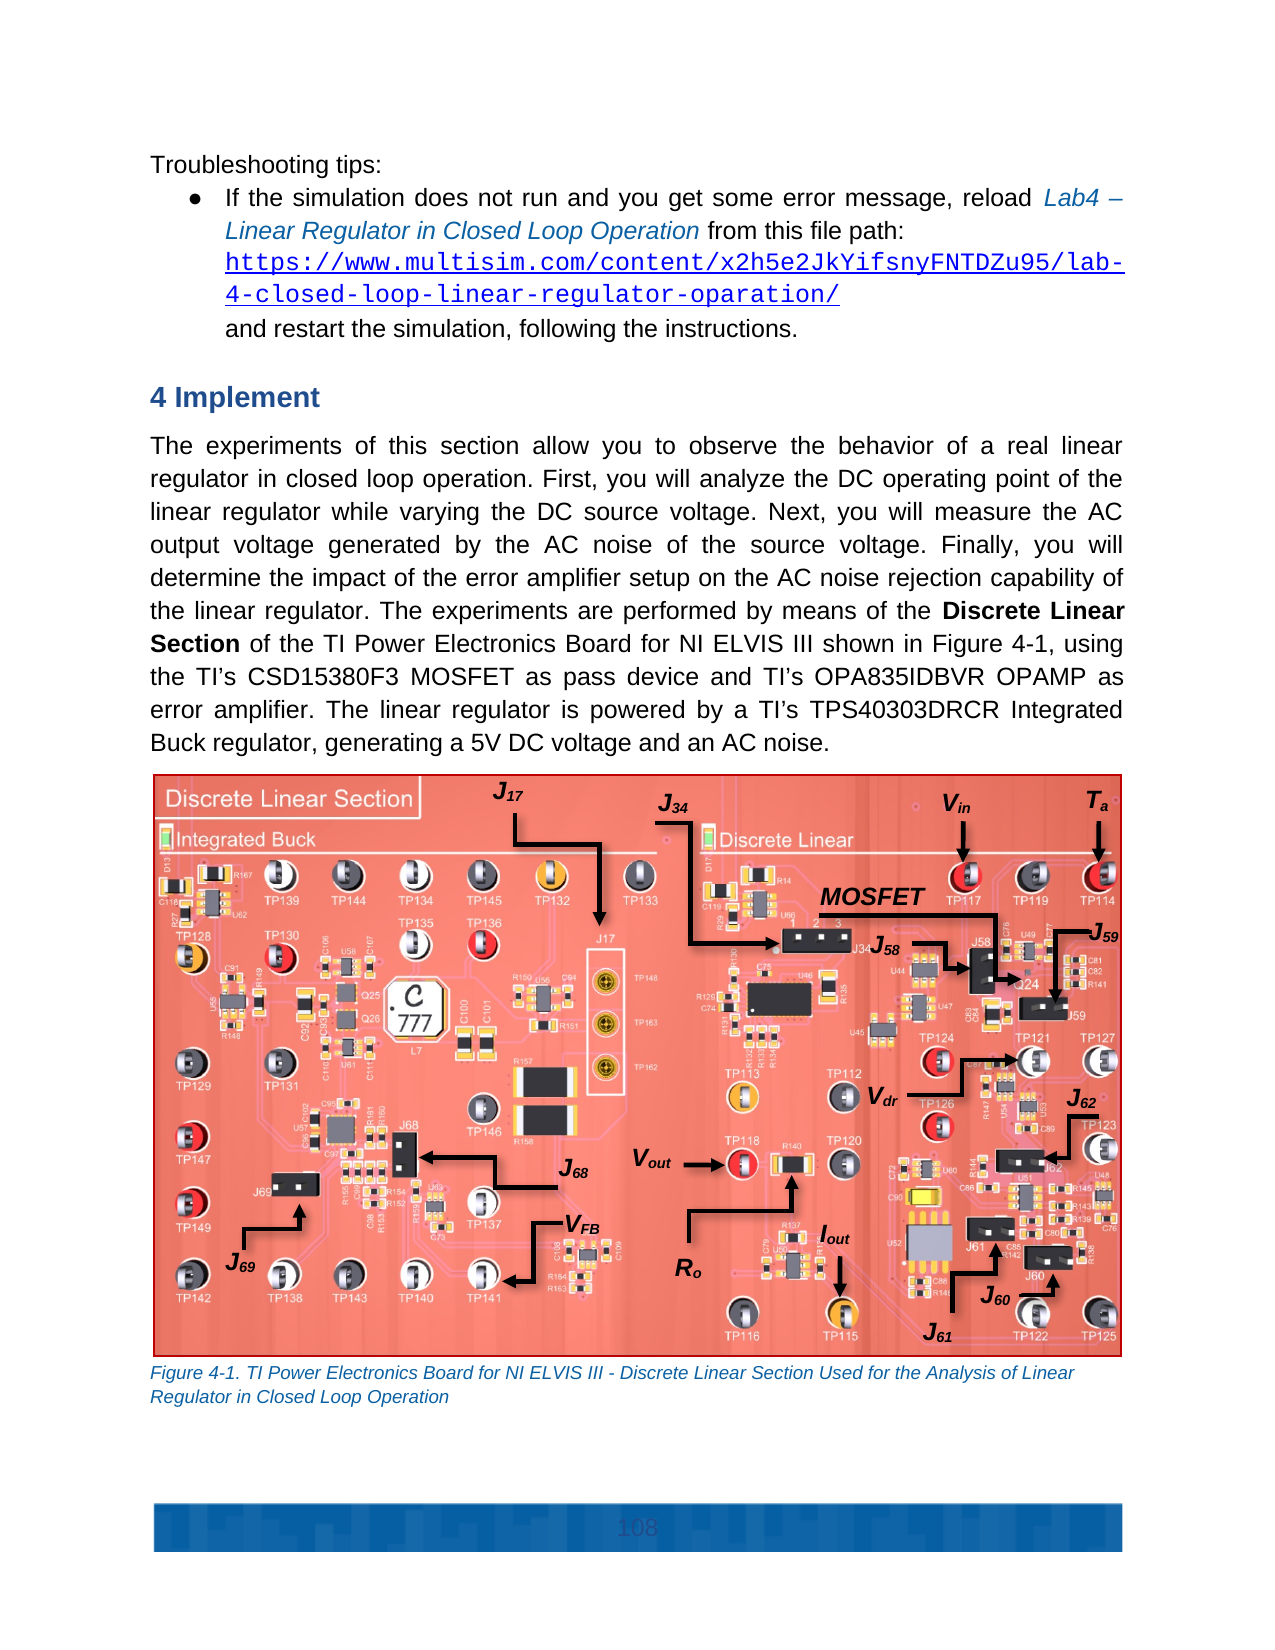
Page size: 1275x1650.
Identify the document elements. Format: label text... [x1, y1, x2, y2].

list If the simulation does not run and you get some error message, reload Lab4 – Linear Regulator in Closed Loop Operation from this file path: [187, 183, 1125, 245]
subtitle 4 Implement [150, 380, 1125, 414]
text Figure 4-1. TI Power Electronics Board for NI ELVIS III - Discrete Linear Section Used for the Analysis of Linear Regulator in Closed Loop Operation [150, 1362, 1125, 1408]
list https://www.multisim.com/content/x2h5e2JkYifsnyFNTDZu95/lab-4-closed-loop-linear-regulator-oparation/ [225, 249, 1125, 272]
list https://www.multisim.com/content/x2h5e2JkYifsnyFNTDZu95/lab-4-closed-loop-linear-regulator-oparation/ [225, 274, 1125, 310]
list and restart the simulation, following the instructions. [225, 314, 1125, 343]
picture [153, 1503, 1123, 1552]
text Troubleshooting tips: [150, 150, 1125, 179]
text The experiments of this section allow you to observe the behavior of a real linear regulator in closed loop operation. First, you will analyze the DC operating point of the linear regulator while varying the DC source voltage. Next, you will measure the AC output voltage generated by the AC noise of the source voltage. Finally, you will determine the impact of the error amplifier setup on the AC noise rejection capability of the linear regulator. The experiments are performed by means of the Discrete Linear Section of the TI Power Electronics Board for NI ELVIS III shown in Figure 4-1, using the TI’s CSD15380F3 MOSFET as pass device and TI’s OPA835IDBVR OPAMP as error amplifier. The linear regulator is powered by a TI’s TPS40303DRCR Integrated Buck regulator, generating a 5V DC voltage and an AC noise. [150, 431, 1125, 757]
picture [155, 776, 1120, 1355]
